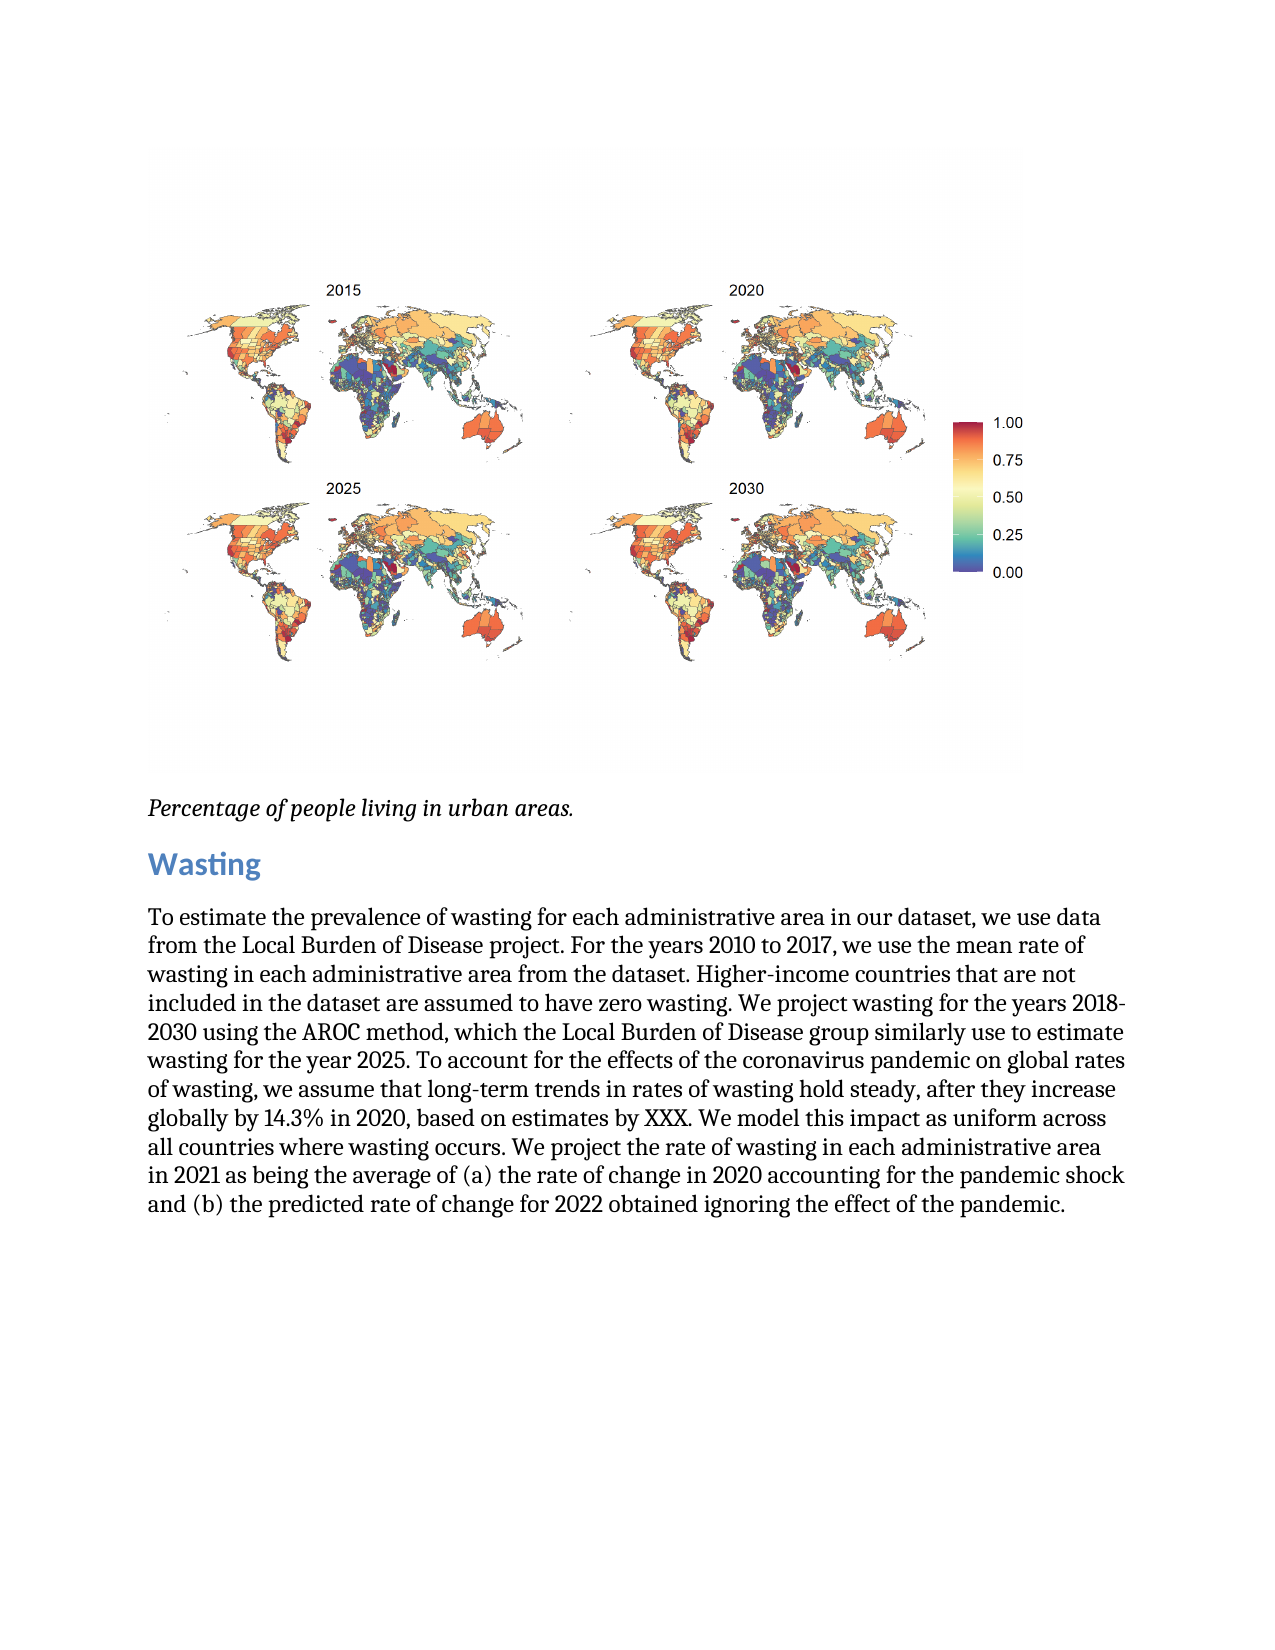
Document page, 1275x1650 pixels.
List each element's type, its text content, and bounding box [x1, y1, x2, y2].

text To estimate the prevalence of wasting for each administrative area in our dataset, we use data from the Local Burden of Disease project. For the years 2010 to 2017, we use the mean rate of wasting in each administrative area from the dataset. Higher-income countries that are not included in the dataset are assumed to have zero wasting. We project wasting for the years 2018-2030 using the AROC method, which the Local Burden of Disease group similarly use to estimate wasting for the year 2025. To account for the effects of the coronavirus pandemic on global rates of wasting, we assume that long-term trends in rates of wasting hold steady, after they increase globally by 14.3% in 2020, based on estimates by XXX. We model this impact as uniform across all countries where wasting occurs. We project the rate of wasting in each administrative area in 2021 as being the average of (a) the rate of change in 2020 accounting for the pandemic shock and (b) the predicted rate of change for 2022 obtained ignoring the effect of the pandemic. [148, 902, 1127, 1219]
subtitle Wasting [148, 843, 1127, 884]
text Percentage of people living in urban areas. [148, 793, 1127, 822]
picture [147, 147, 1023, 773]
